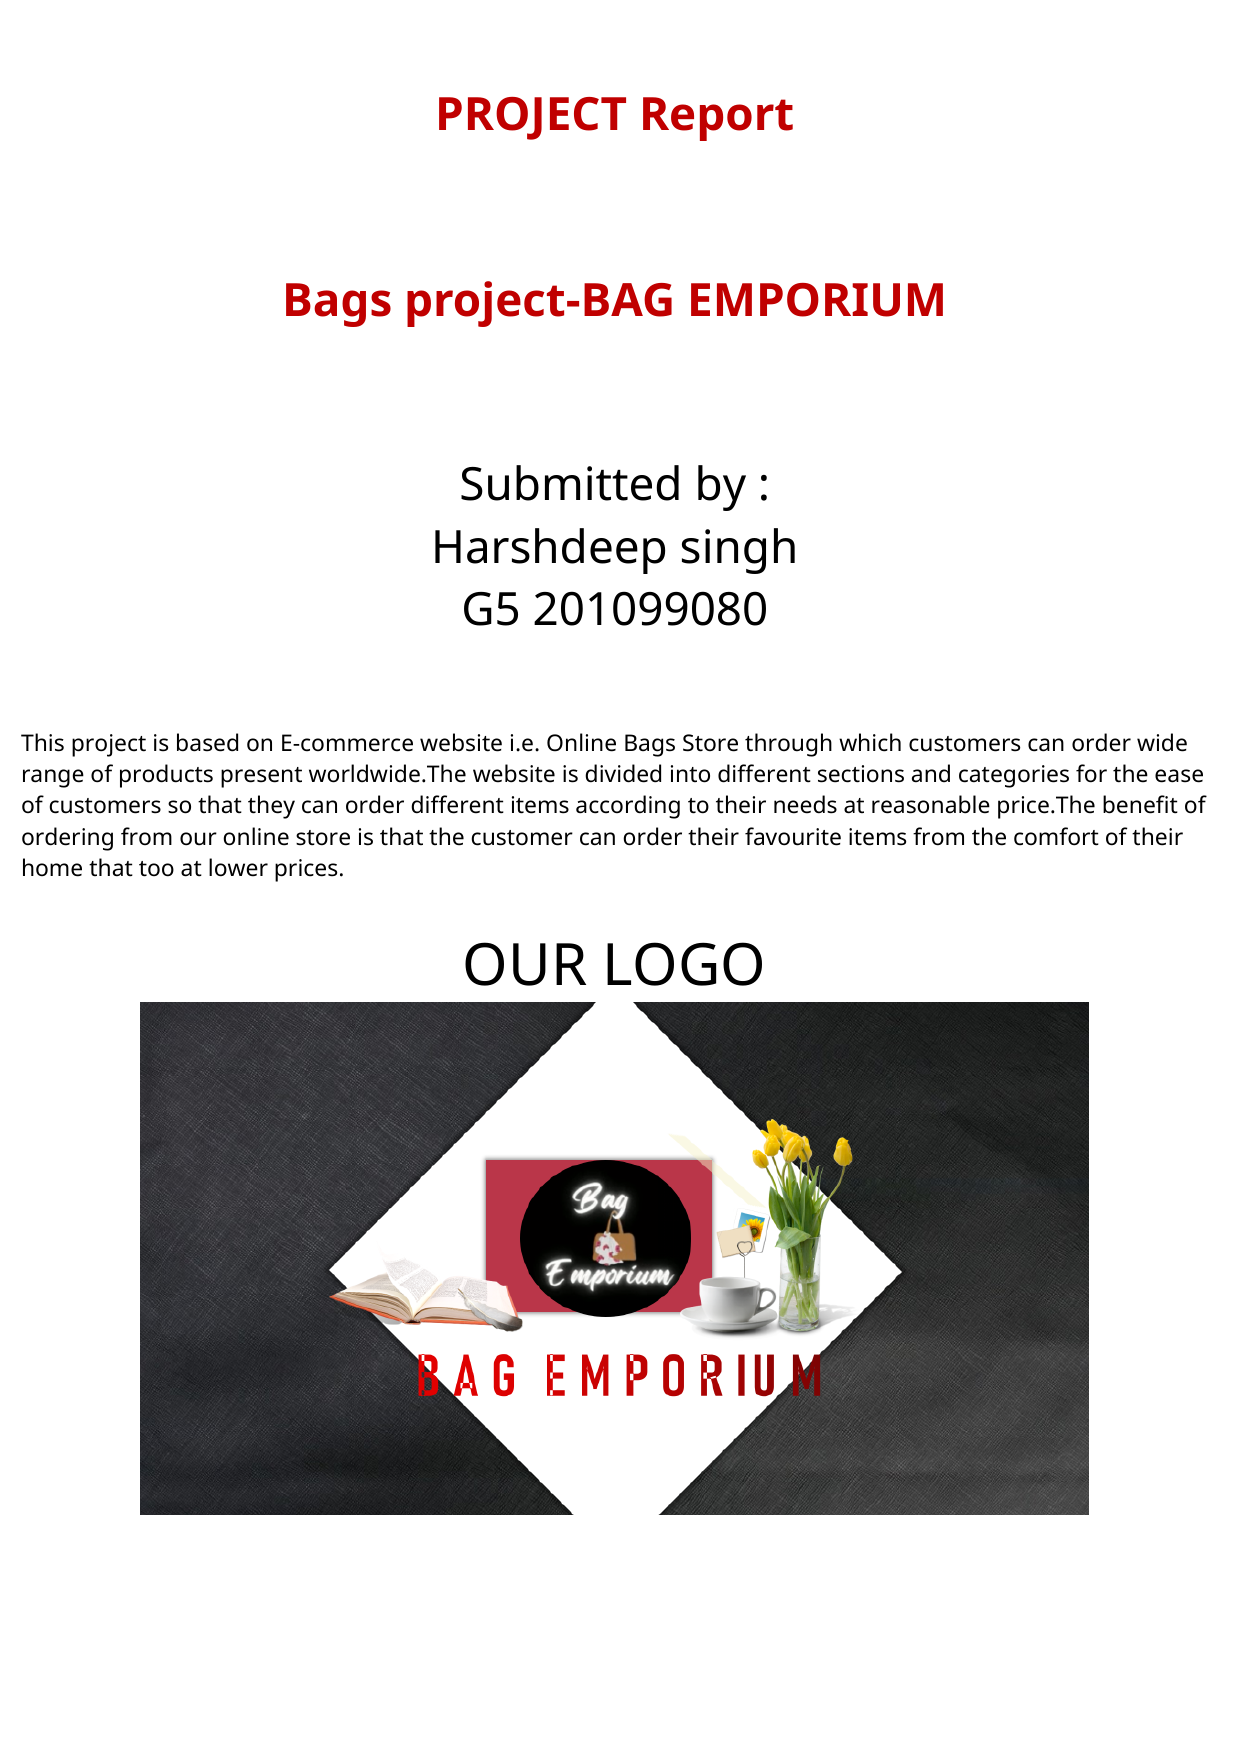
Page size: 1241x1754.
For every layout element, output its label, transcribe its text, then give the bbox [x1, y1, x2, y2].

picture [140, 1002, 1089, 1515]
text This project is based on E-commerce website i.e. Online Bags Store through which customers can order wide range of products present worldwide.The website is divided into different sections and categories for the ease of customers so that they can order different items according to their needs at reasonable price.The benefit of ordering from our online store is that the customer can order their favourite items from the comfort of their home that too at lower prices. [21, 727, 1208, 883]
text Harshdeep singh [21, 514, 1208, 576]
text Submitted by : [21, 452, 1208, 514]
text OUR LOGO [21, 923, 1208, 1002]
text G5 201099080 [21, 576, 1208, 639]
subtitle PROJECT Report [21, 81, 1208, 144]
subtitle Bags project-BAG EMPORIUM [21, 267, 1208, 329]
